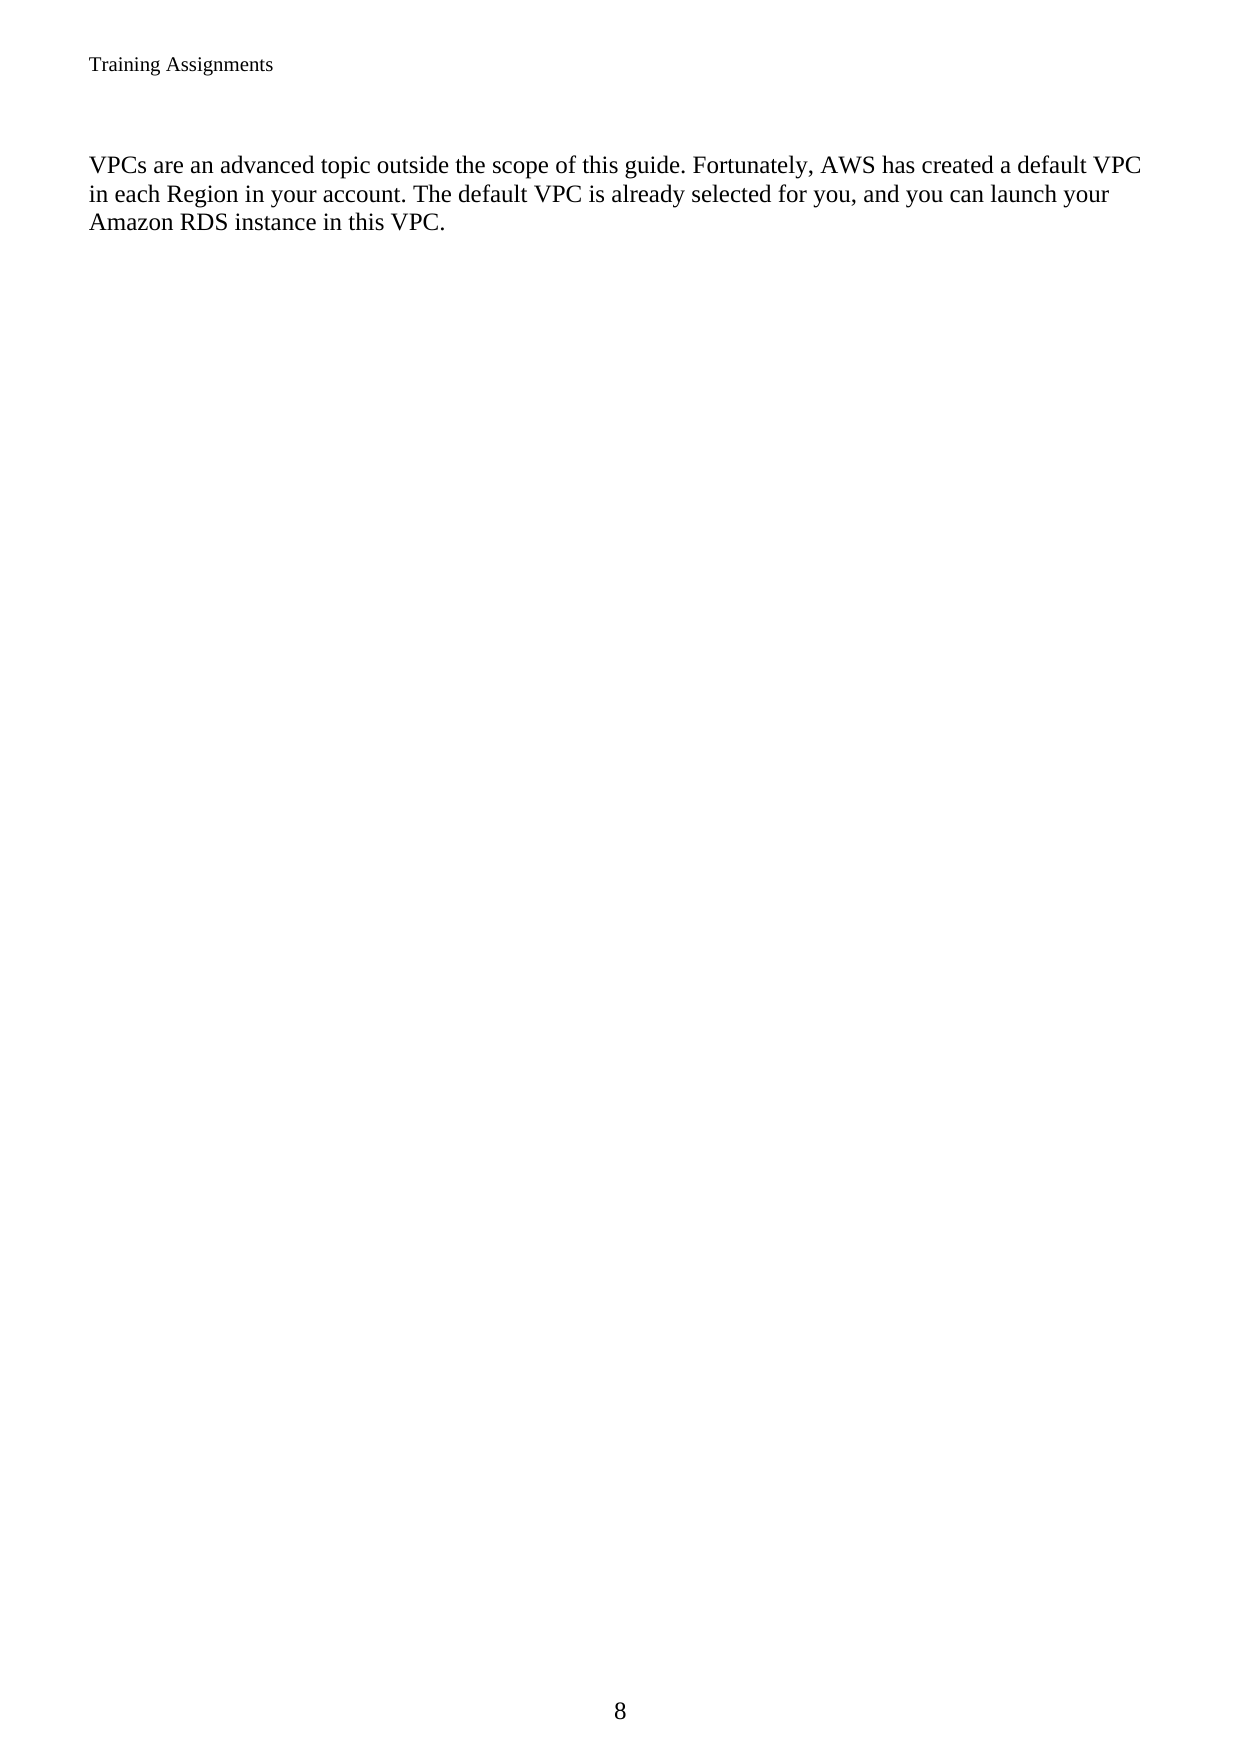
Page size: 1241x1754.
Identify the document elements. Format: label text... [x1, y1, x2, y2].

text VPCs are an advanced topic outside the scope of this guide. Fortunately, AWS has created a default VPC in each Region in your account. The default VPC is already selected for you, and you can launch your Amazon RDS instance in this VPC. [89, 150, 1152, 236]
